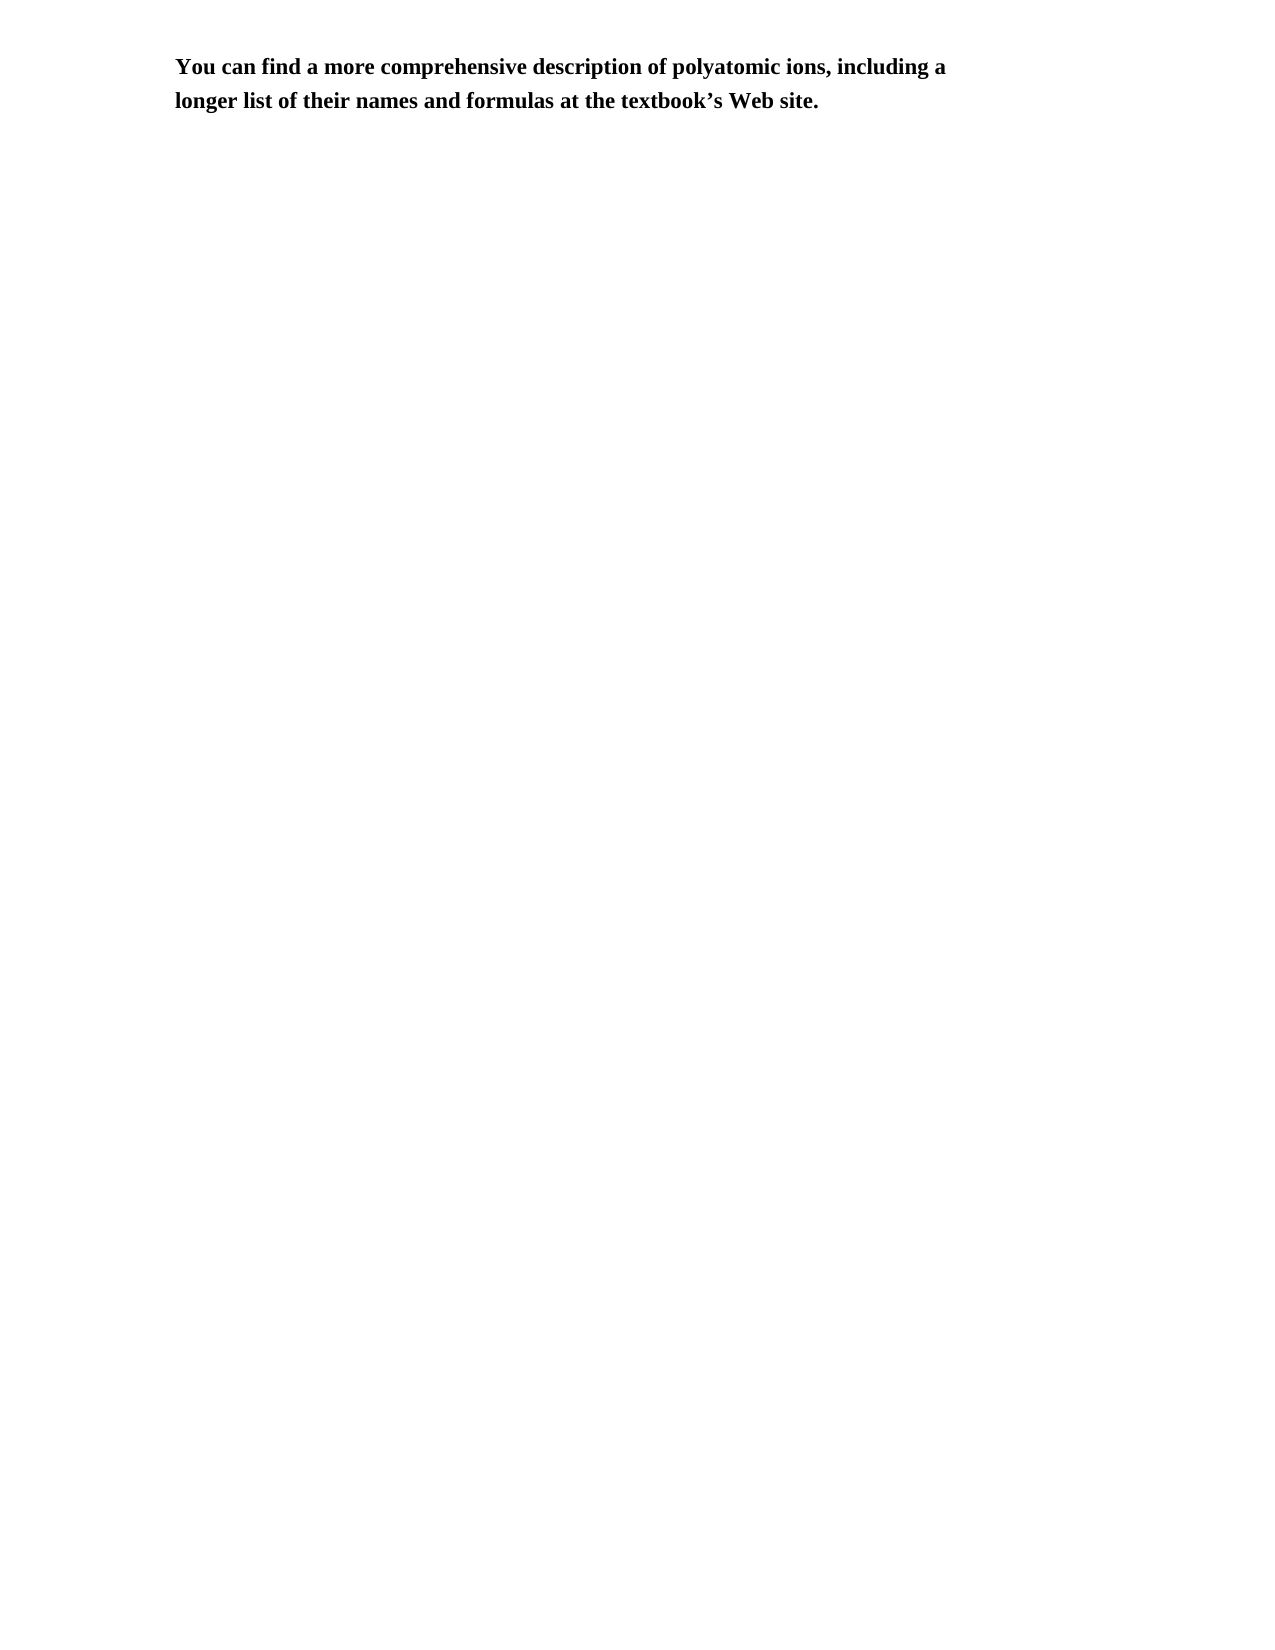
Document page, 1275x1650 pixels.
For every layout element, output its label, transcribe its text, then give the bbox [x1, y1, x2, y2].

text You can find a more comprehensive description of polyatomic ions, including a longer list of their names and formulas at the textbook’s Web site. [175, 53, 948, 114]
